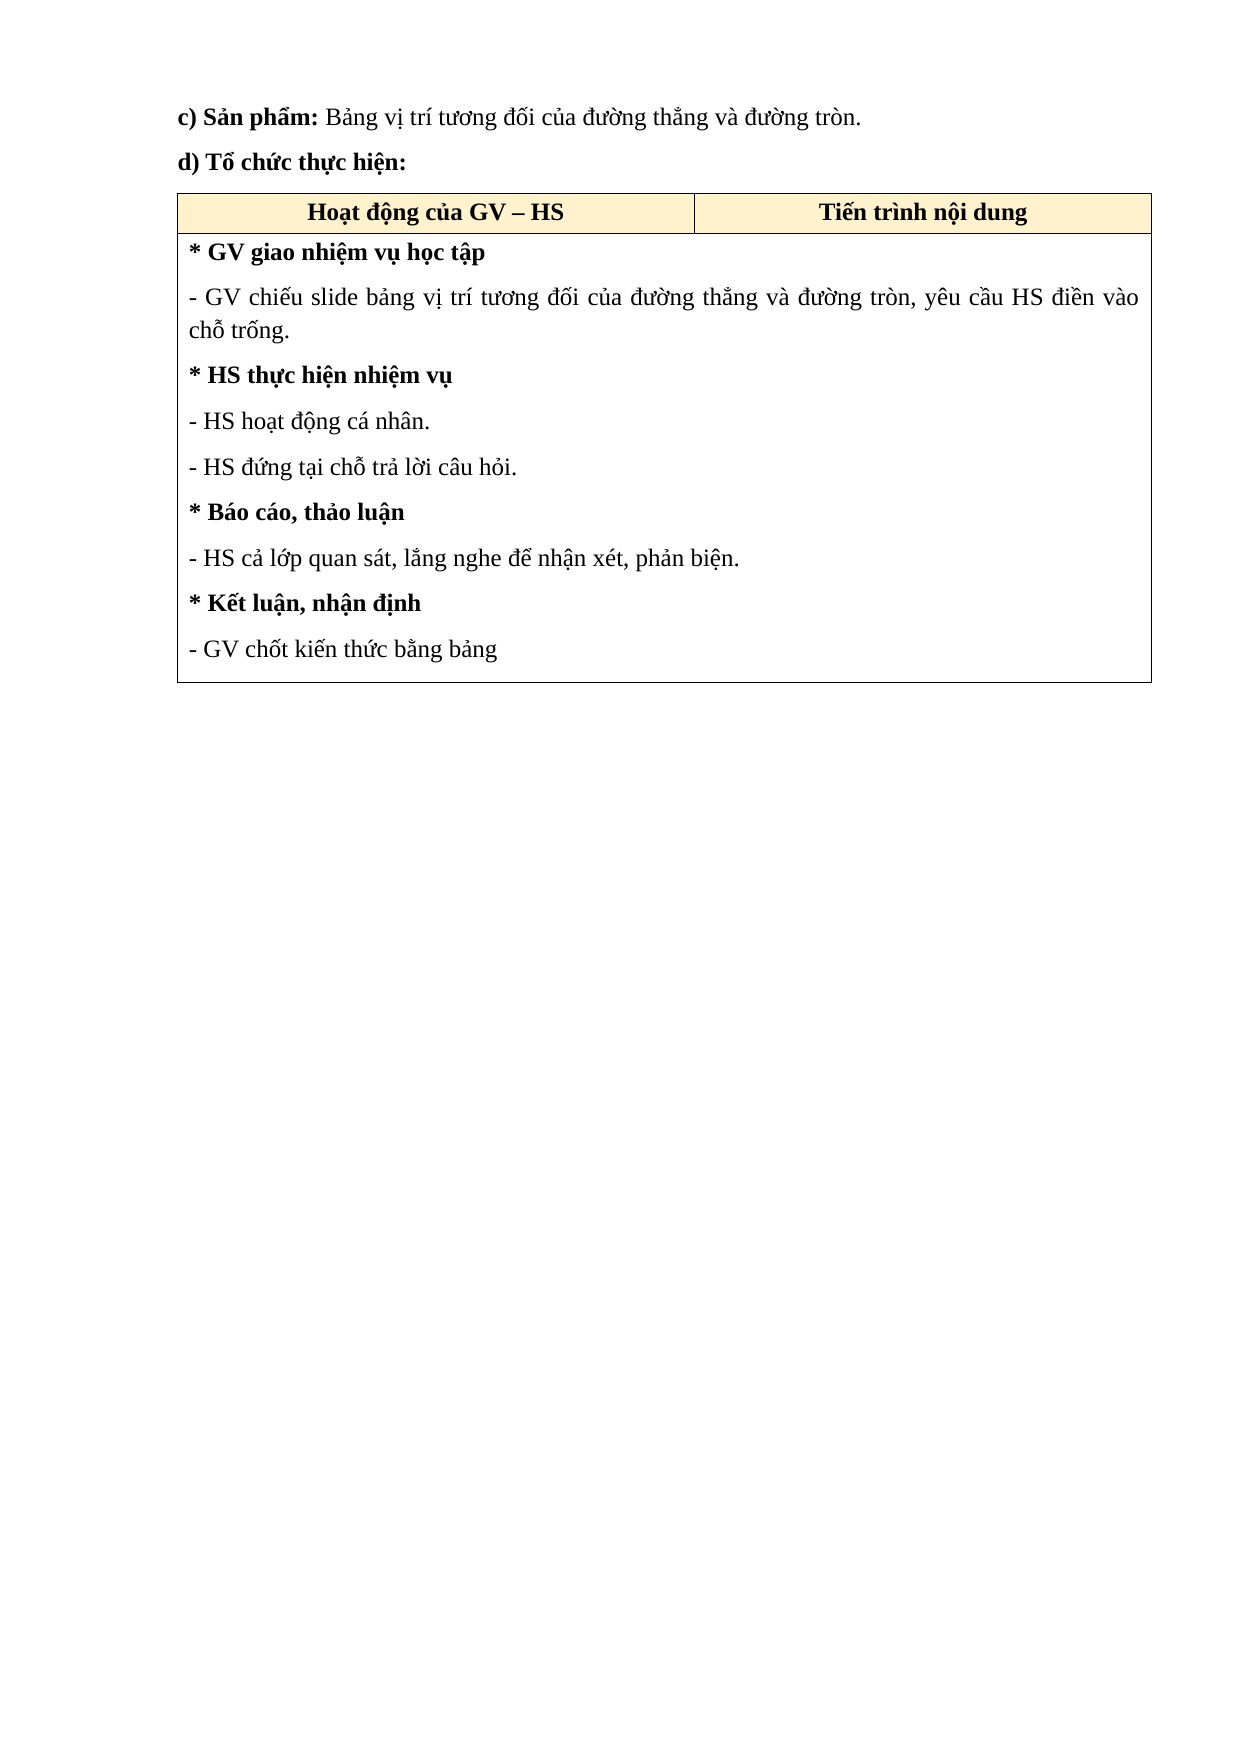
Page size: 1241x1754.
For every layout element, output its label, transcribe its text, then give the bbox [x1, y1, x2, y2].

text d) Tổ chức thực hiện: [177, 147, 1152, 176]
table_header Tiến trình nội dung [695, 194, 1151, 233]
table_cell * GV giao nhiệm vụ học tập - GV chiếu slide bảng vị trí tương đối của đường thẳng và đường tròn, yêu cầu HS điền vào chỗ trống. * HS thực hiện nhiệm vụ - HS hoạt động cá nhân. - HS đứng tại chỗ trả lời câu hỏi. * Báo cáo, thảo luận - HS cả lớp quan sát, lắng nghe để nhận xét, phản biện. * Kết luận, nhận định - GV chốt kiến thức bằng bảng [178, 234, 1151, 682]
text c) Sản phẩm: Bảng vị trí tương đối của đường thẳng và đường tròn. [177, 102, 1152, 130]
table_header Hoạt động của GV – HS [178, 194, 694, 233]
